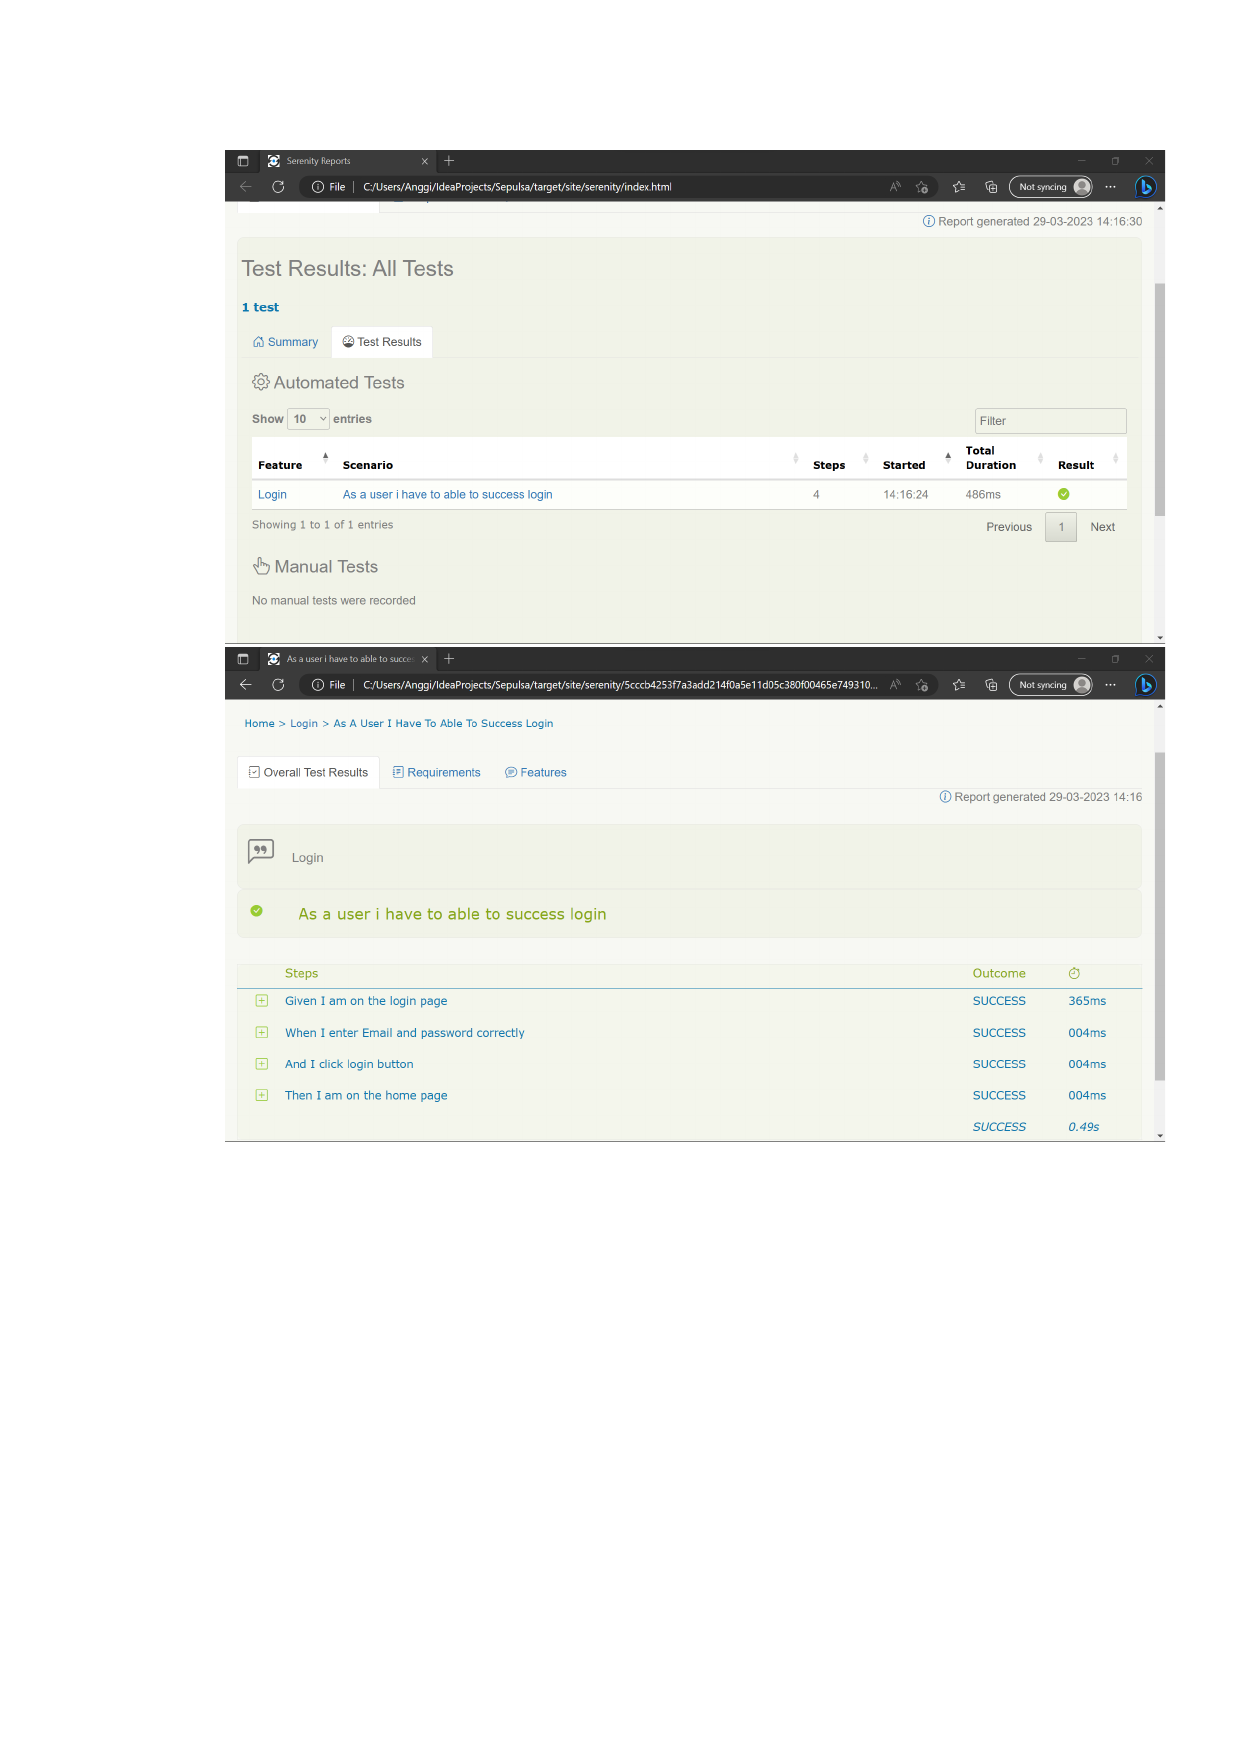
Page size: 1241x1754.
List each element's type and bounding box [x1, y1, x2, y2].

picture [225, 647, 1166, 1142]
picture [225, 150, 1166, 644]
